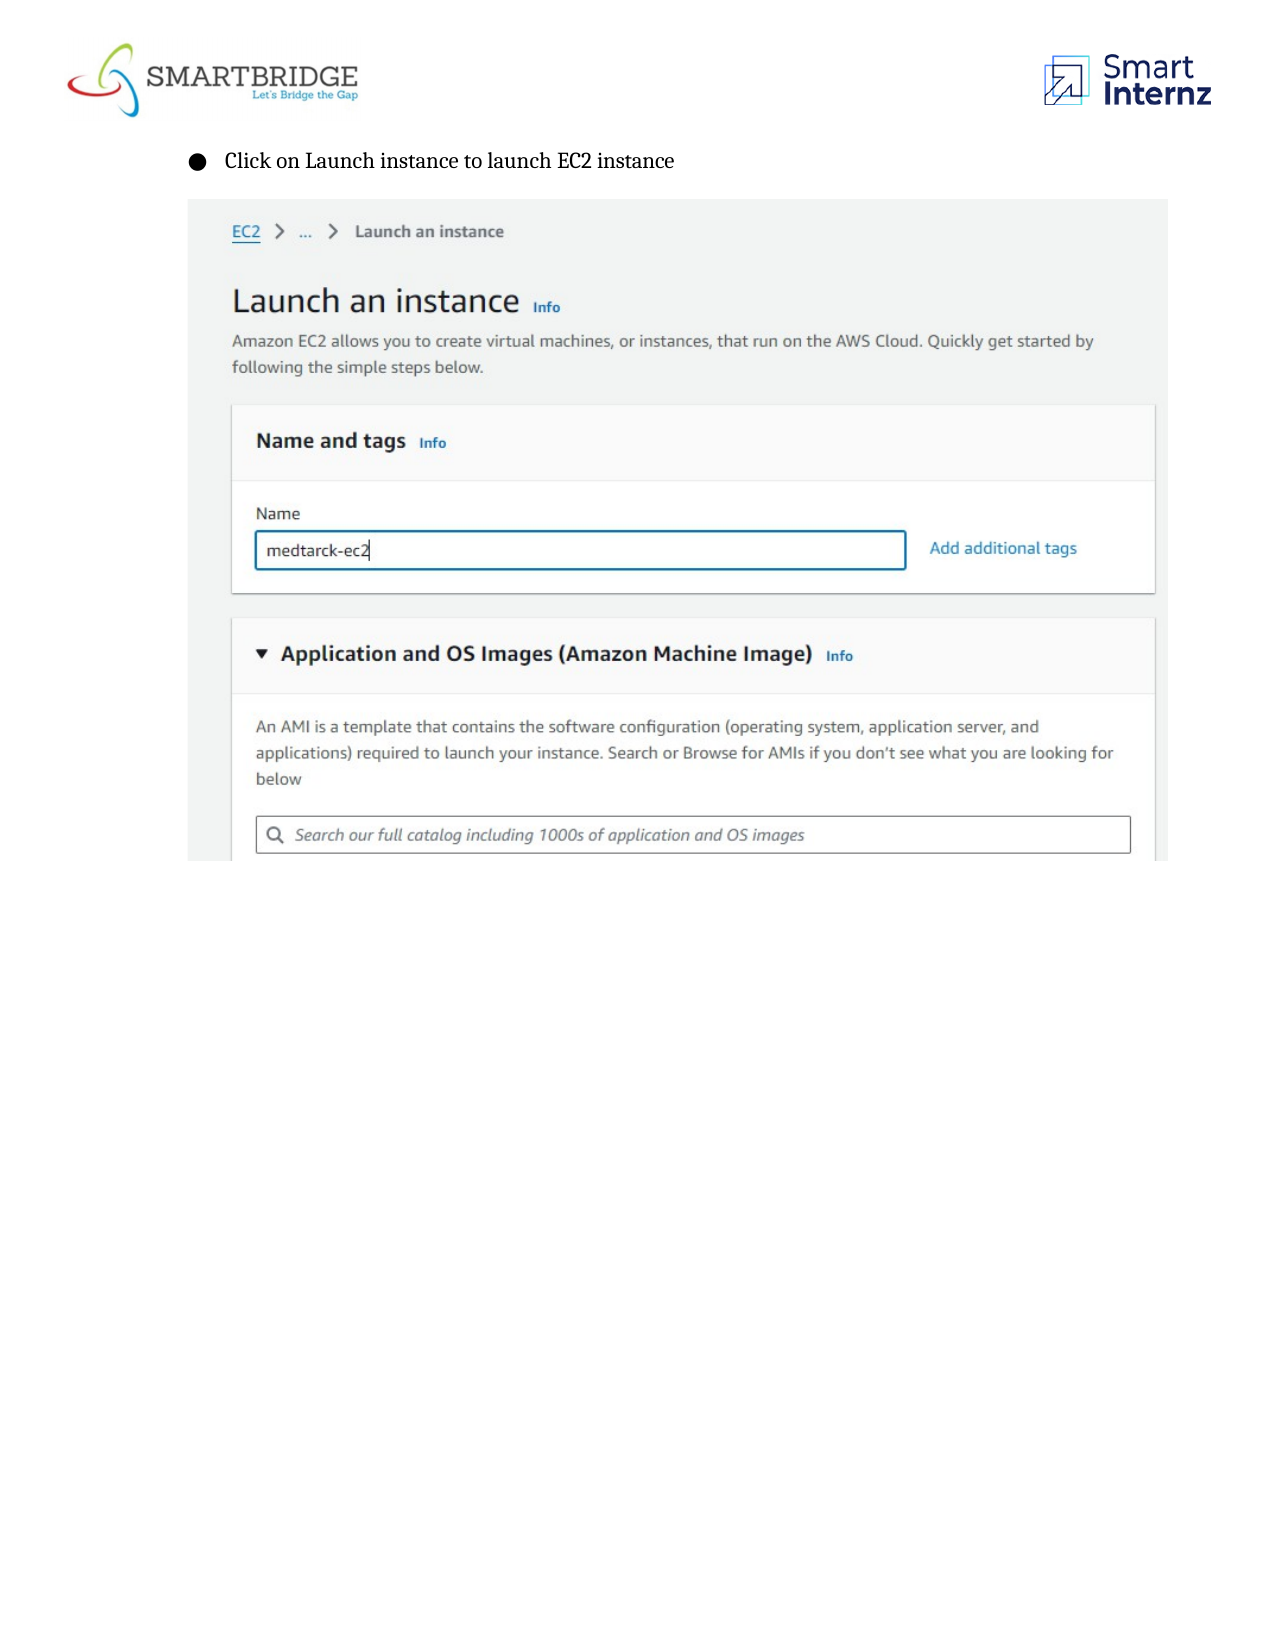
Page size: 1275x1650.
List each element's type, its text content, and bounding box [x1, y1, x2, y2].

picture [1039, 54, 1216, 105]
picture [187, 199, 1168, 861]
list Click on Launch instance to launch EC2 instance [187, 144, 1237, 175]
picture [64, 37, 361, 121]
